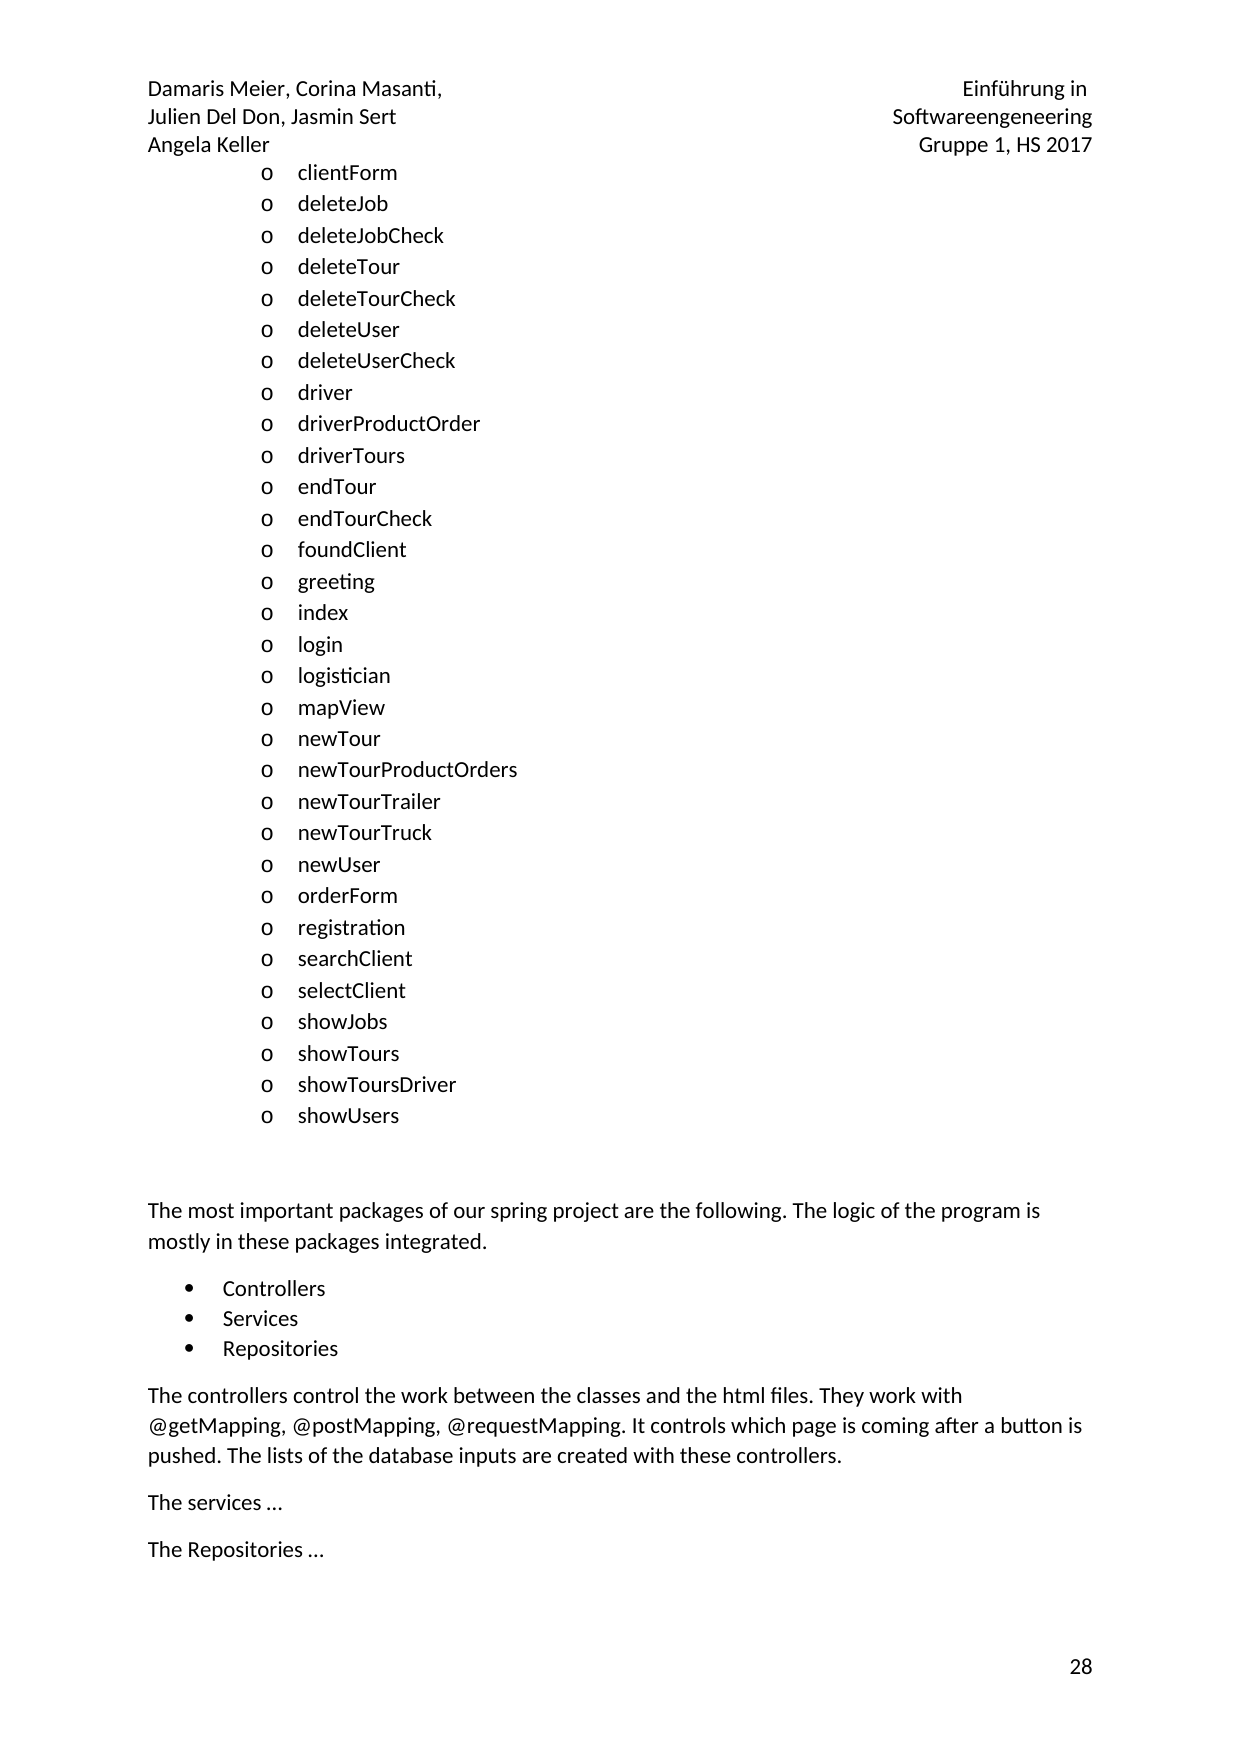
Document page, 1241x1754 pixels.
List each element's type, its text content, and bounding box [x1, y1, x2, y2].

list driverTours [260, 441, 1093, 470]
list endTourCheck [260, 504, 1093, 533]
list newTourProductOrders [260, 756, 1093, 785]
list deleteTour [260, 252, 1093, 281]
list selectClient [260, 976, 1093, 1005]
list login [260, 630, 1093, 659]
list registration [260, 913, 1093, 942]
list newTourTruck [260, 818, 1093, 848]
list driver [260, 378, 1093, 407]
text The controllers control the work between the classes and the html files. They work with @getMapping, @postMapping, @requestMapping. It controls which page is coming after a button is pushed. The lists of the database inputs are created with these controllers. [148, 1381, 1093, 1469]
list showJobs [260, 1007, 1093, 1036]
list driverProductOrder [260, 409, 1093, 439]
text The Repositories … [148, 1535, 1093, 1563]
list greeting [260, 567, 1093, 596]
list orderForm [260, 881, 1093, 911]
list newTourTrailer [260, 787, 1093, 816]
text The most important packages of our spring project are the following. The logic of the program is mostly in these packages integrated. [148, 1197, 1093, 1255]
list showToursDriver [260, 1070, 1093, 1099]
list searchClient [260, 944, 1093, 973]
list showTours [260, 1039, 1093, 1068]
list endTour [260, 472, 1093, 502]
list deleteJob [260, 189, 1093, 218]
text The services … [148, 1488, 1093, 1516]
list deleteJobCheck [260, 221, 1093, 250]
list deleteUser [260, 315, 1093, 344]
list foundClient [260, 535, 1093, 564]
list Services [185, 1304, 1093, 1332]
list newUser [260, 850, 1093, 879]
list deleteUserCheck [260, 347, 1093, 376]
list mapView [260, 693, 1093, 722]
list Repositories [185, 1334, 1093, 1362]
list index [260, 598, 1093, 627]
list newTour [260, 724, 1093, 753]
list deleteTourCheck [260, 284, 1093, 313]
list logistician [260, 661, 1093, 690]
list clientForm [260, 158, 1093, 187]
list showUsers [260, 1102, 1093, 1131]
list Controllers [185, 1274, 1093, 1302]
